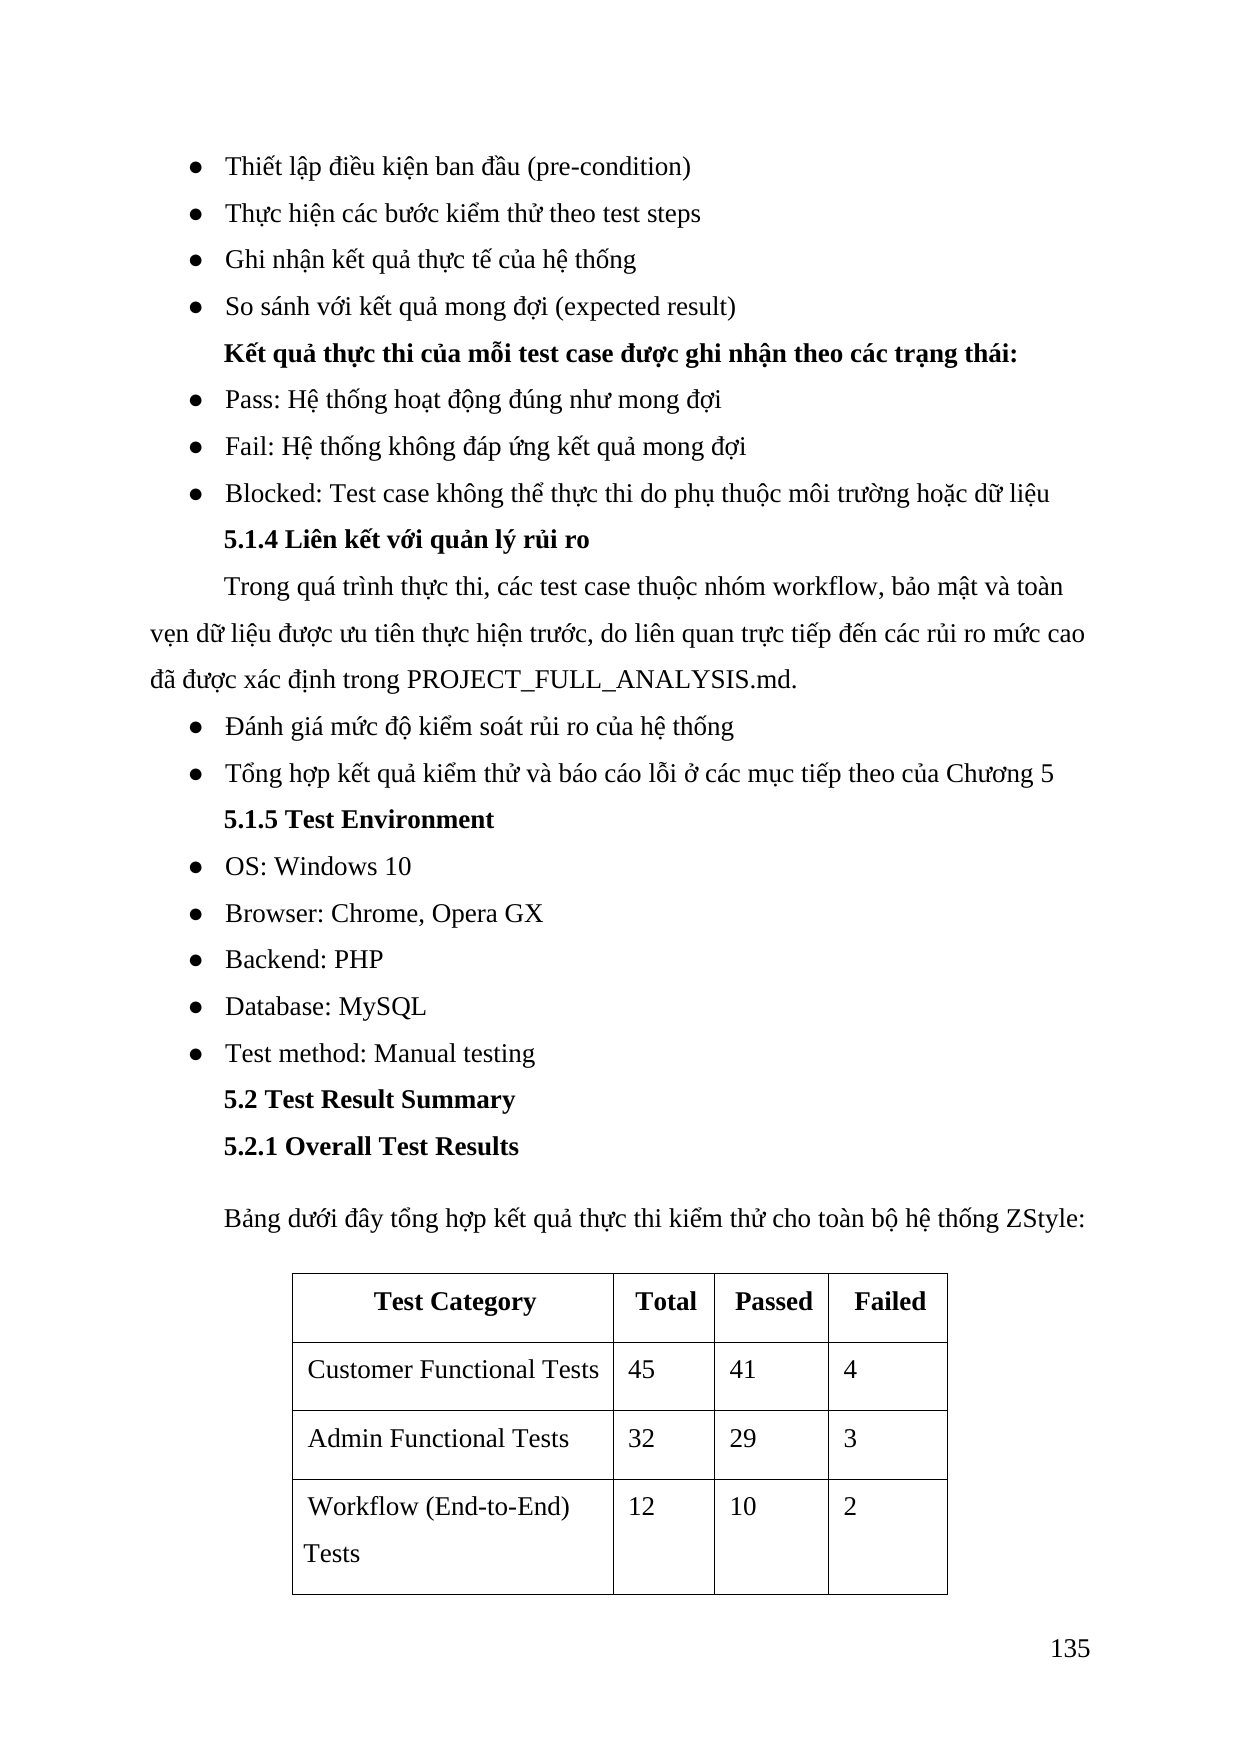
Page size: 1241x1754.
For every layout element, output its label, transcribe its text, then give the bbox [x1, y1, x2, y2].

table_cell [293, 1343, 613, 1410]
list Ghi nhận kết quả thực tế của hệ thống [187, 243, 1090, 274]
text Bảng dưới đây tổng hợp kết quả thực thi kiểm thử cho toàn bộ hệ thống ZStyle: [150, 1202, 1090, 1233]
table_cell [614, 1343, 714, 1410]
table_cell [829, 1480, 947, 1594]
subtitle 5.2 Test Result Summary [150, 1083, 1090, 1114]
list Thiết lập điều kiện ban đầu (pre-condition) [187, 150, 1090, 181]
text Kết quả thực thi của mỗi test case được ghi nhận theo các trạng thái: [150, 337, 1090, 368]
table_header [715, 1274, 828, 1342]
text Trong quá trình thực thi, các test case thuộc nhóm workflow, bảo mật và toàn vẹn dữ liệu được ưu tiên thực hiện trước, do liên quan trực tiếp đến các rủi ro mức cao đã được xác định trong PROJECT_FULL_ANALYSIS.md. [150, 570, 1090, 694]
list Backend: PHP [187, 943, 1090, 974]
list Đánh giá mức độ kiểm soát rủi ro của hệ thống [187, 710, 1090, 741]
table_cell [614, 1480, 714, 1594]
subtitle 5.2.1 Overall Test Results [150, 1130, 1090, 1161]
subtitle 5.1.5 Test Environment [150, 803, 1090, 834]
list OS: Windows 10 [187, 850, 1090, 881]
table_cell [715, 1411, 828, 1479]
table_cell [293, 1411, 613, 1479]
list Browser: Chrome, Opera GX [187, 897, 1090, 928]
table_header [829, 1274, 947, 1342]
list Pass: Hệ thống hoạt động đúng như mong đợi [187, 383, 1090, 414]
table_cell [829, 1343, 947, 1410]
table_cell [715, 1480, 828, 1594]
list Tổng hợp kết quả kiểm thử và báo cáo lỗi ở các mục tiếp theo của Chương 5 [187, 757, 1090, 788]
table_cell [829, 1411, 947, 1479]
list So sánh với kết quả mong đợi (expected result) [187, 290, 1090, 321]
list Thực hiện các bước kiểm thử theo test steps [187, 197, 1090, 228]
list Blocked: Test case không thể thực thi do phụ thuộc môi trường hoặc dữ liệu [187, 477, 1090, 508]
list Test method: Manual testing [187, 1037, 1090, 1068]
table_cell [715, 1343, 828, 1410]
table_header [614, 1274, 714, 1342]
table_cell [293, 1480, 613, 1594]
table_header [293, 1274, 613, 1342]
list Fail: Hệ thống không đáp ứng kết quả mong đợi [187, 430, 1090, 461]
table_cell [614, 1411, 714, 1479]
list Database: MySQL [187, 990, 1090, 1021]
subtitle 5.1.4 Liên kết với quản lý rủi ro [150, 523, 1090, 554]
